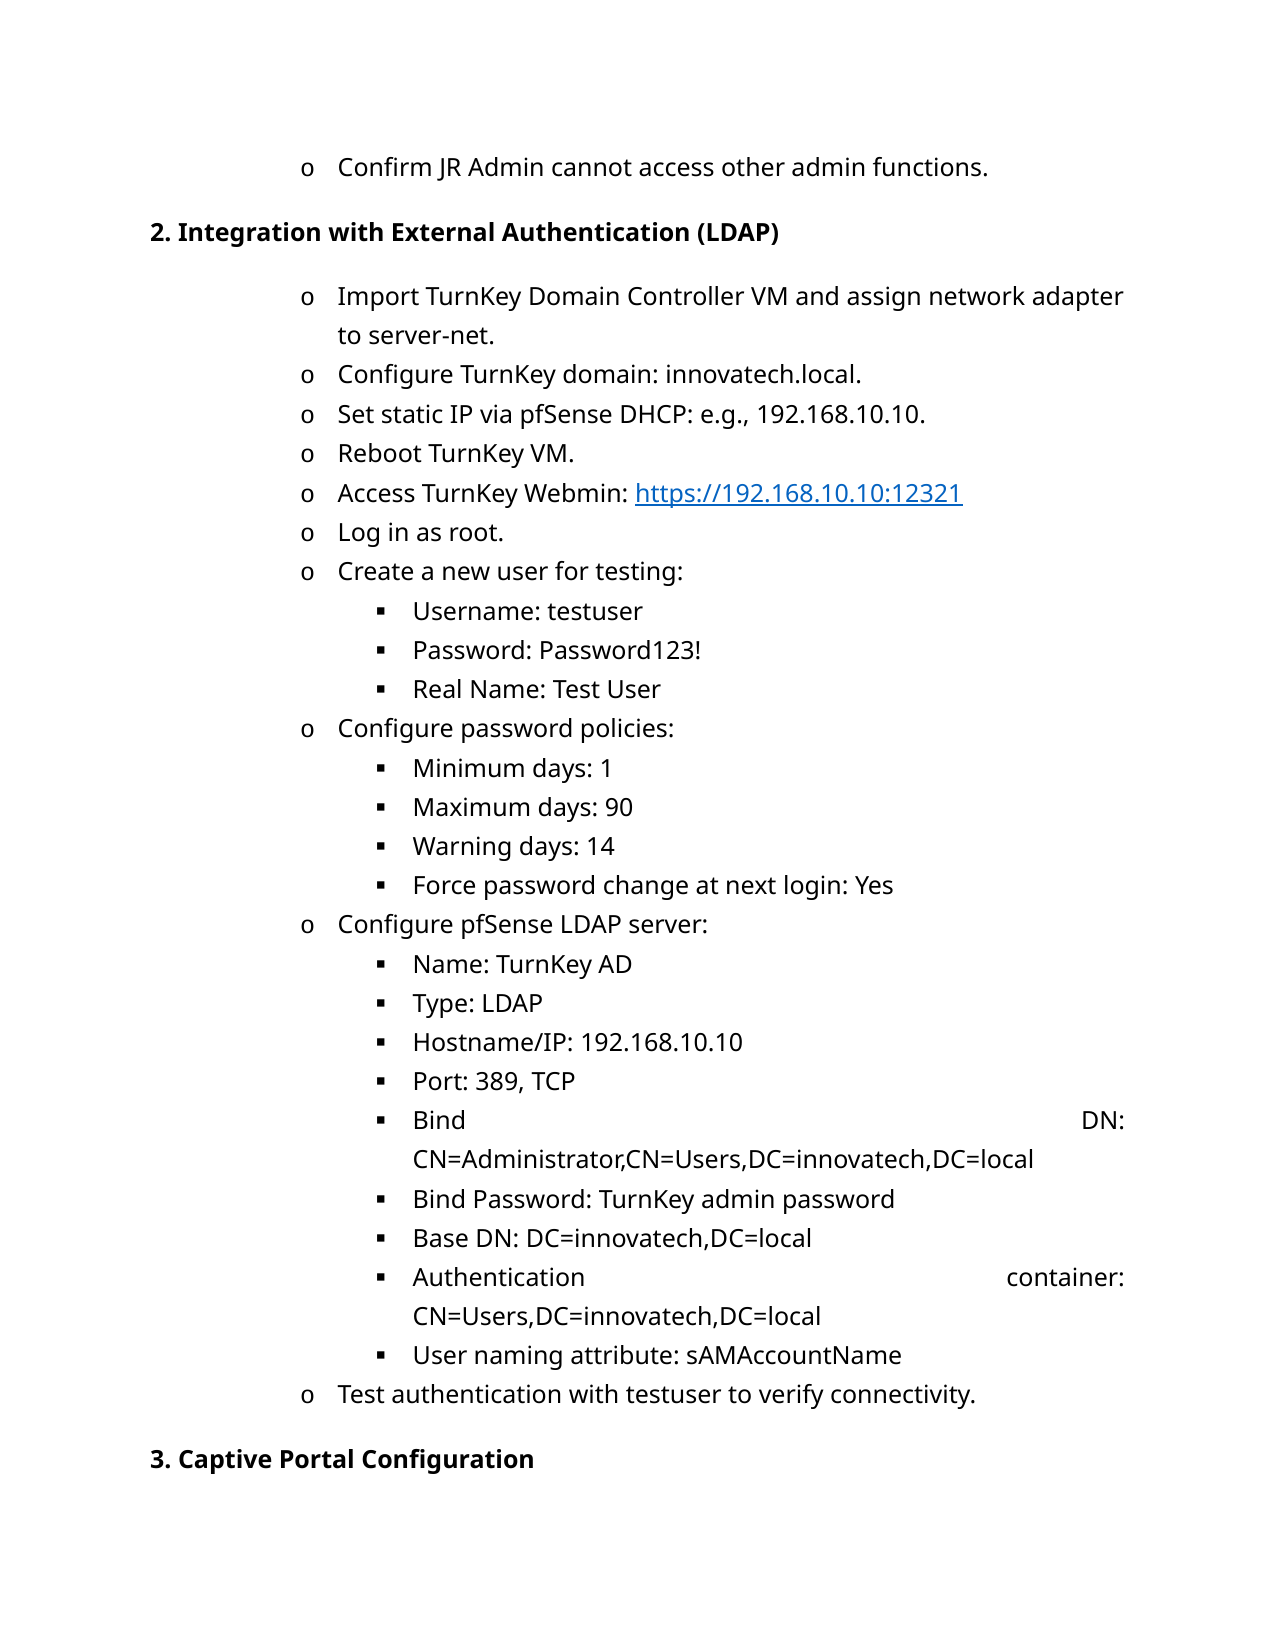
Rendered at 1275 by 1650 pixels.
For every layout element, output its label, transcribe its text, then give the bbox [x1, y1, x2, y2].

list Create a new user for testing: [300, 554, 1125, 588]
list Password: Password123! [375, 632, 1125, 667]
list Maximum days: 90 [375, 789, 1125, 823]
list Bind DN: CN=Administrator,CN=Users,DC=innovatech,DC=local [375, 1103, 1125, 1176]
list Port: 389, TCP [375, 1064, 1125, 1098]
list Base DN: DC=innovatech,DC=local [375, 1220, 1125, 1254]
list Force password change at next login: Yes [375, 868, 1125, 902]
text 3. Captive Portal Configuration [150, 1441, 1125, 1476]
list Configure pfSense LDAP server: [300, 907, 1125, 941]
list Confirm JR Admin cannot access other admin functions. [300, 150, 1125, 184]
list Hostname/IP: 192.168.10.10 [375, 1024, 1125, 1059]
list Configure TurnKey domain: innovatech.local. [300, 357, 1125, 391]
list Reboot TurnKey VM. [300, 436, 1125, 470]
list Access TurnKey Webmin: https://192.168.10.10:12321 [300, 475, 1125, 509]
list Configure password policies: [300, 711, 1125, 745]
list Log in as root. [300, 514, 1125, 549]
list Warning days: 14 [375, 828, 1125, 863]
list Set static IP via pfSense DHCP: e.g., 192.168.10.10. [300, 396, 1125, 431]
list User naming attribute: sAMAccountName [375, 1338, 1125, 1372]
list Real Name: Test User [375, 672, 1125, 706]
list Test authentication with testuser to verify connectivity. [300, 1377, 1125, 1411]
list Name: TurnKey AD [375, 946, 1125, 980]
list Bind Password: TurnKey admin password [375, 1181, 1125, 1215]
text 2. Integration with External Authentication (LDAP) [150, 214, 1125, 248]
list Authentication container: CN=Users,DC=innovatech,DC=local [375, 1259, 1125, 1333]
list Type: LDAP [375, 985, 1125, 1019]
list Import TurnKey Domain Controller VM and assign network adapter to server-net. [300, 278, 1125, 352]
list Username: testuser [375, 593, 1125, 627]
list Minimum days: 1 [375, 750, 1125, 784]
